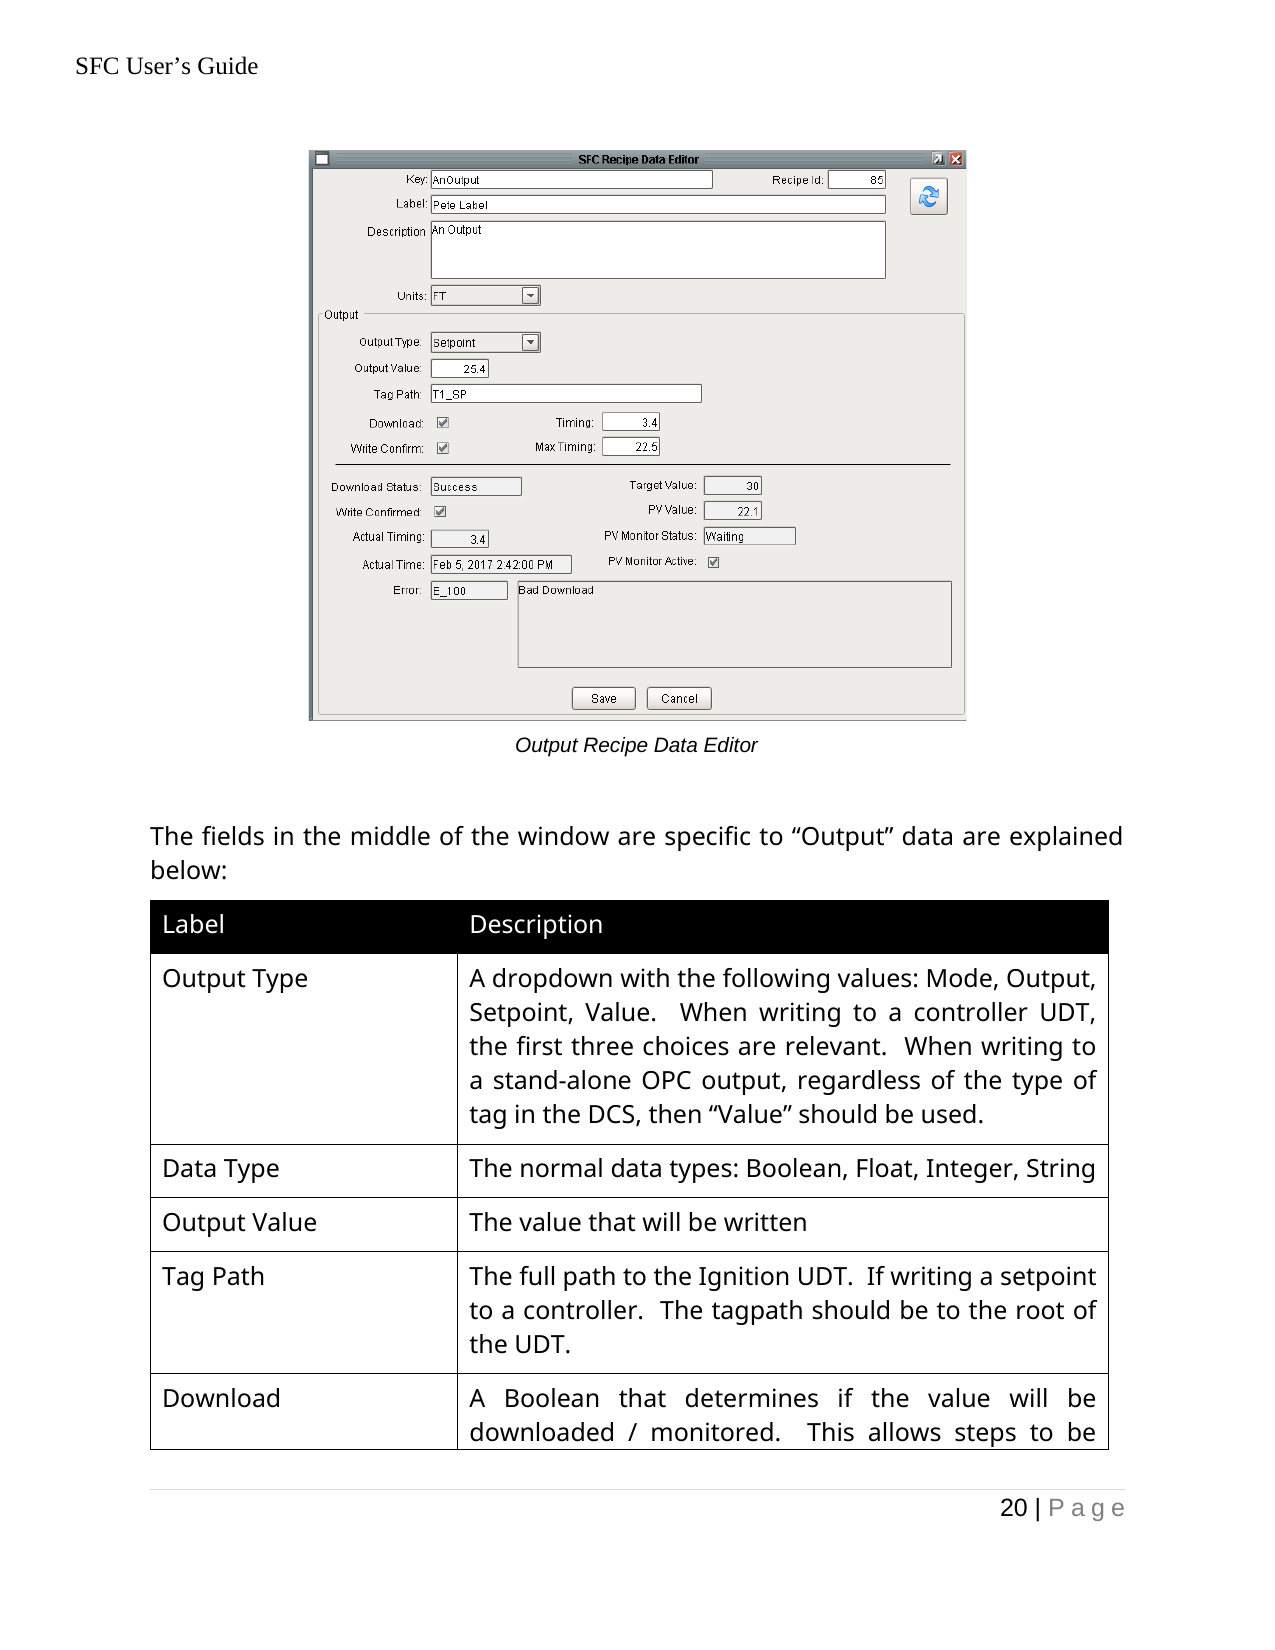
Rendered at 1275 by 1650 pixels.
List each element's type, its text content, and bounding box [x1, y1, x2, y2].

text Output Recipe Data Editor [150, 733, 1125, 757]
table_cell Output Value [151, 1198, 457, 1251]
table_cell Tag Path [151, 1252, 457, 1373]
table_cell Data Type [151, 1145, 457, 1197]
picture [308, 150, 967, 721]
table_cell The full path to the Ignition UDT. If writing a setpoint to a controller. The tagpath should be to the root of the UDT. [458, 1252, 1108, 1373]
table_cell The normal data types: Boolean, Float, Integer, String [458, 1145, 1108, 1197]
table_cell A dropdown with the following values: Mode, Output, Setpoint, Value. When writing to a controller UDT, the first three choices are relevant. When writing to a stand-alone OPC output, regardless of the type of tag in the DCS, then “Value” should be used. [458, 954, 1108, 1143]
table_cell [458, 1374, 1108, 1448]
table_cell The value that will be written [458, 1198, 1108, 1251]
table_cell Download [151, 1374, 457, 1448]
table_header Description [458, 901, 1108, 953]
text The fields in the middle of the window are specific to “Output” data are explained below: [150, 819, 1125, 887]
table_cell Output Type [151, 954, 457, 1143]
table_header Label [151, 901, 457, 953]
